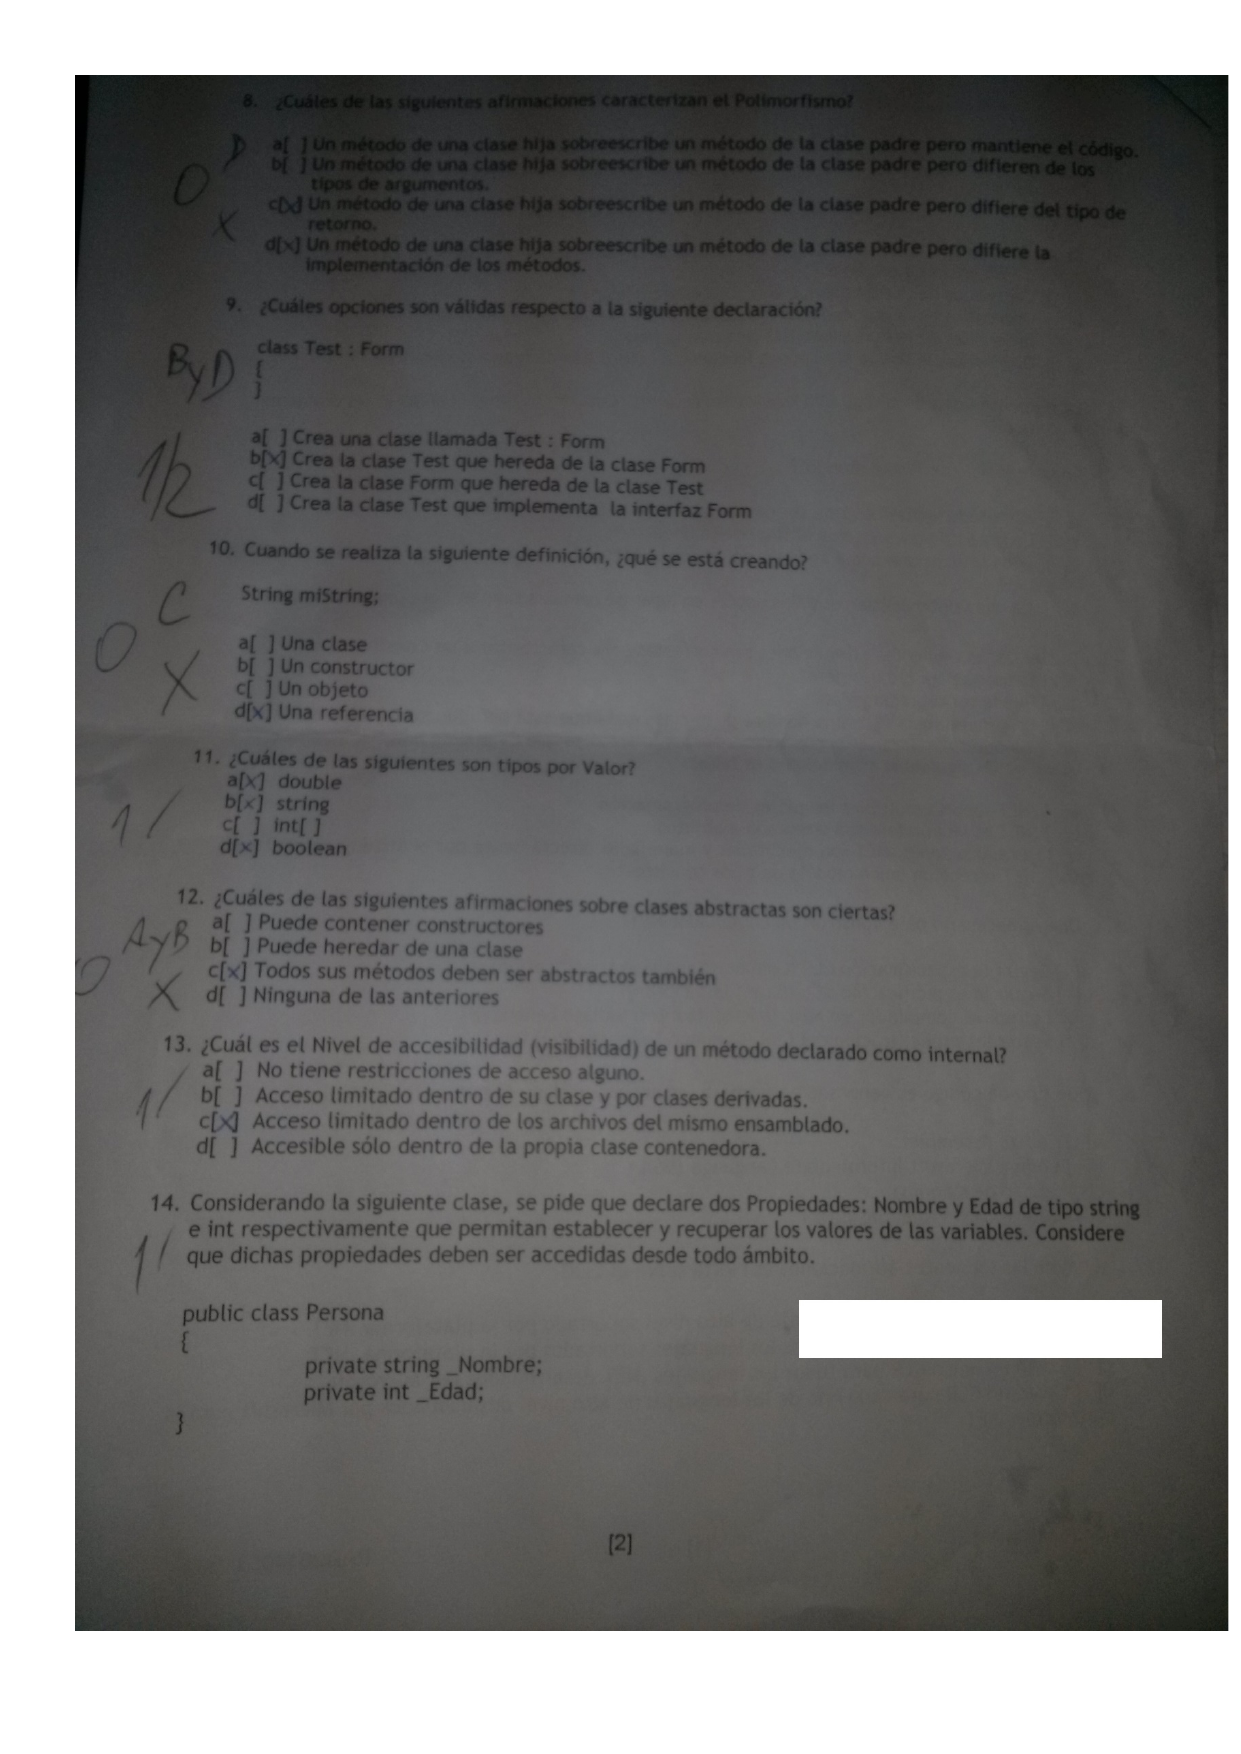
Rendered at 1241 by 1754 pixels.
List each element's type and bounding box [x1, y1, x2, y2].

picture [75, 75, 1229, 1631]
